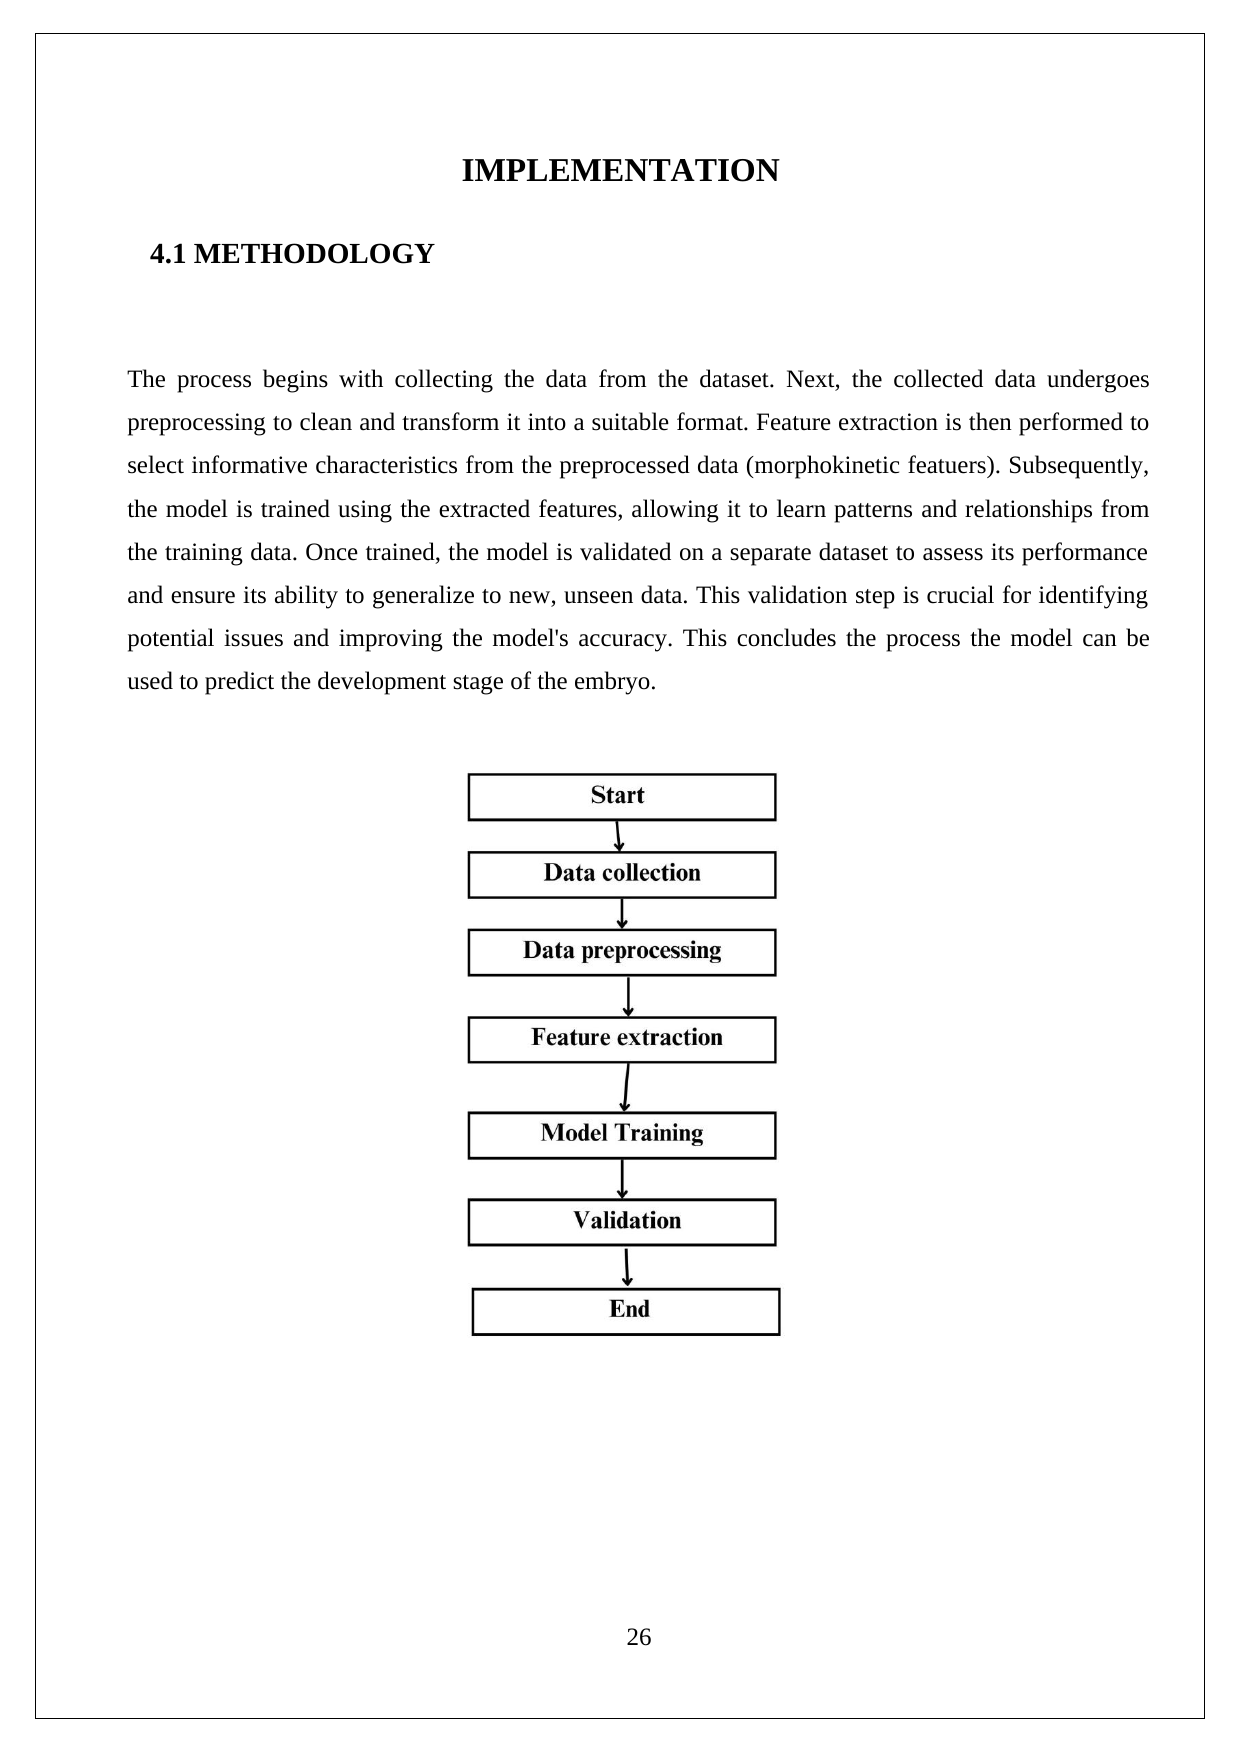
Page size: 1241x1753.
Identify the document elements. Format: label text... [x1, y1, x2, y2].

subtitle METHODOLOGY [150, 236, 1151, 270]
text IMPLEMENTATION [188, 150, 1053, 188]
picture [374, 748, 903, 1390]
text The process begins with collecting the data from the dataset. Next, the collected data undergoes preprocessing to clean and transform it into a suitable format. Feature extraction is then performed to select informative characteristics from the preprocessed data (morphokinetic featuers). Subsequently, the model is trained using the extracted features, allowing it to learn patterns and relationships from the training data. Once trained, the model is validated on a separate dataset to assess its performance and ensure its ability to generalize to new, unseen data. This validation step is crucial for identifying potential issues and improving the model's accuracy. This concludes the process the model can be used to predict the development stage of the embryo. [127, 364, 1151, 695]
